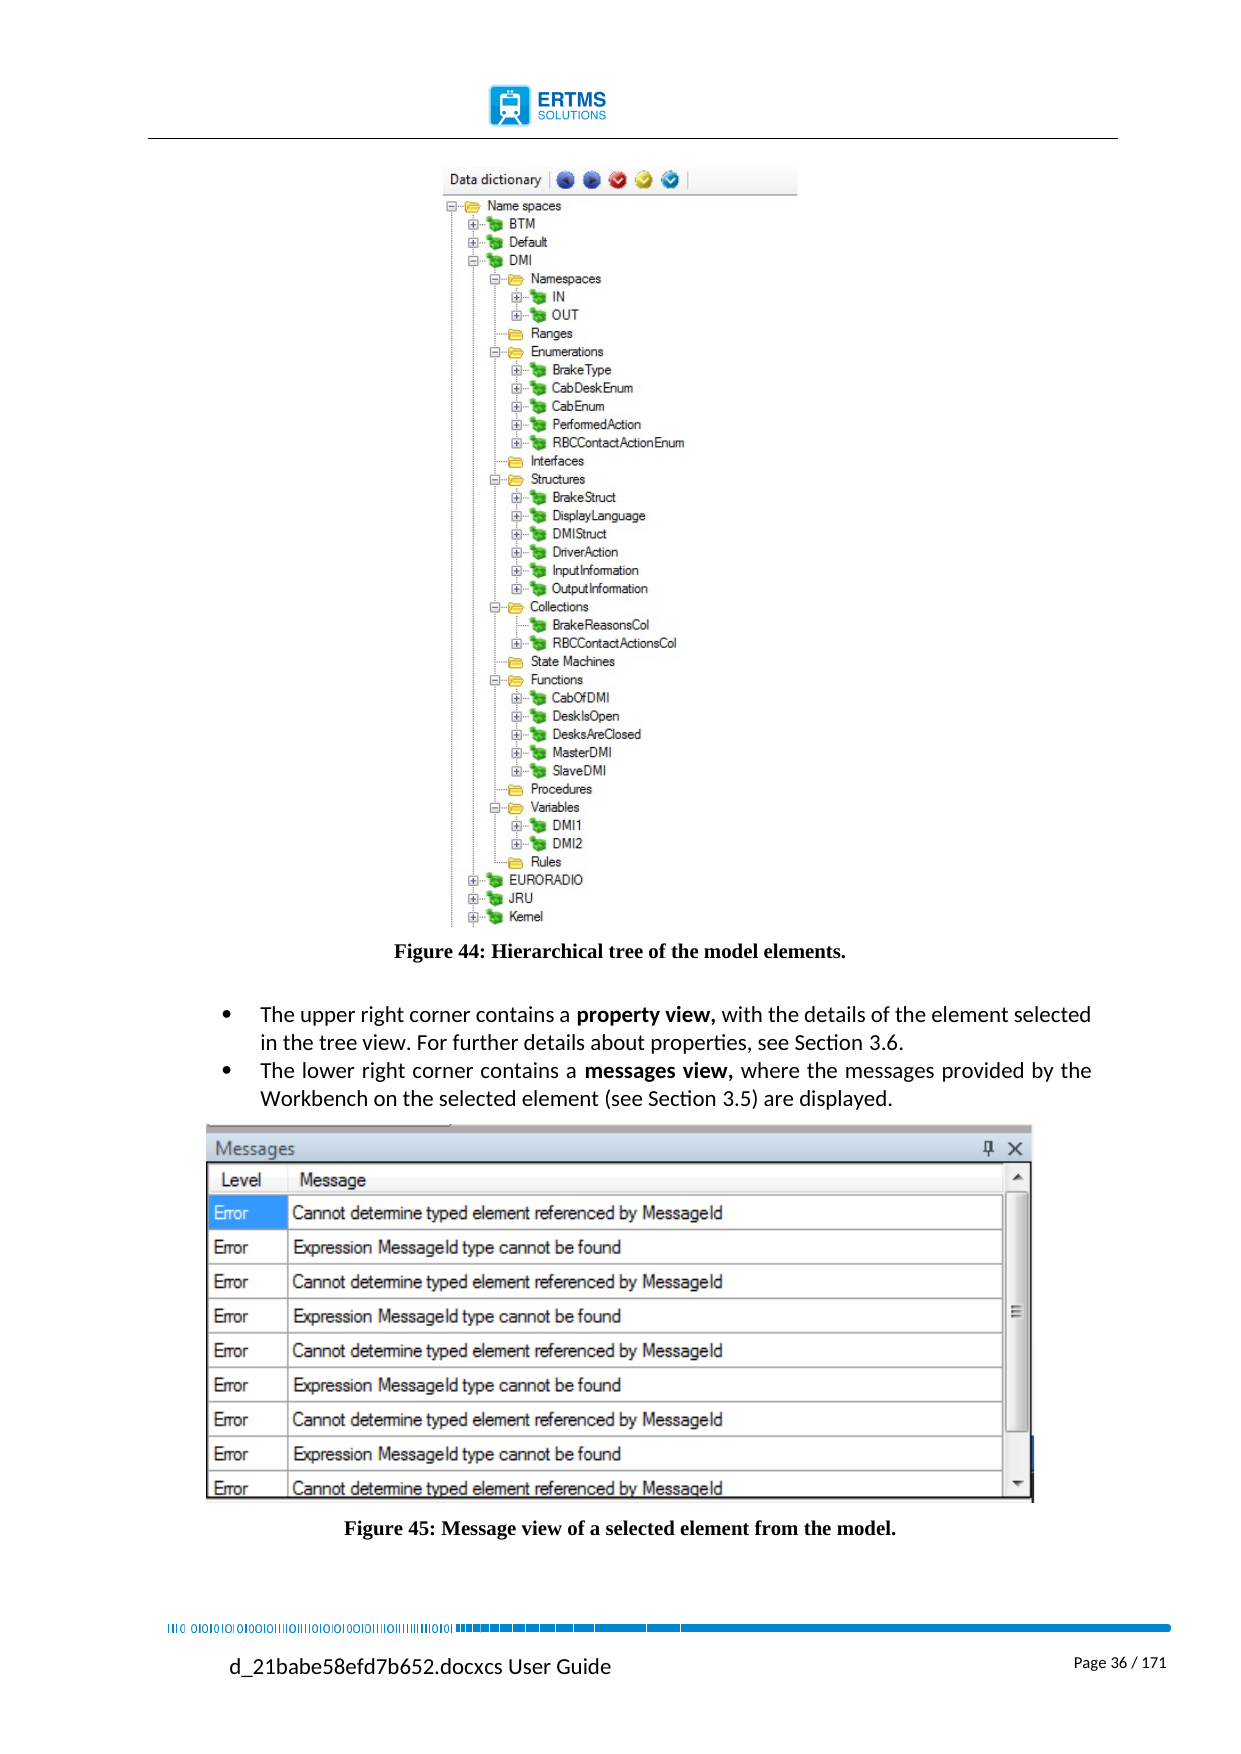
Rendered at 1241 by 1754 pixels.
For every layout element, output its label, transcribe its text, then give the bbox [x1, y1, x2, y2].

picture [442, 167, 798, 927]
list The lower right corner contains a messages view, where the messages provided by the Workbench on the selected element (see Section 3.5) are displayed. [223, 1056, 1093, 1112]
list The upper right corner contains a property view, with the details of the element selected in the tree view. For further details about properties, see Section 3.6. [223, 1000, 1093, 1056]
text Figure 44: Hierarchical tree of the model elements. [148, 939, 1093, 963]
picture [206, 1124, 1035, 1503]
text Figure 45: Message view of a selected element from the model. [148, 1515, 1093, 1539]
picture [167, 1624, 1171, 1633]
picture [477, 73, 617, 138]
